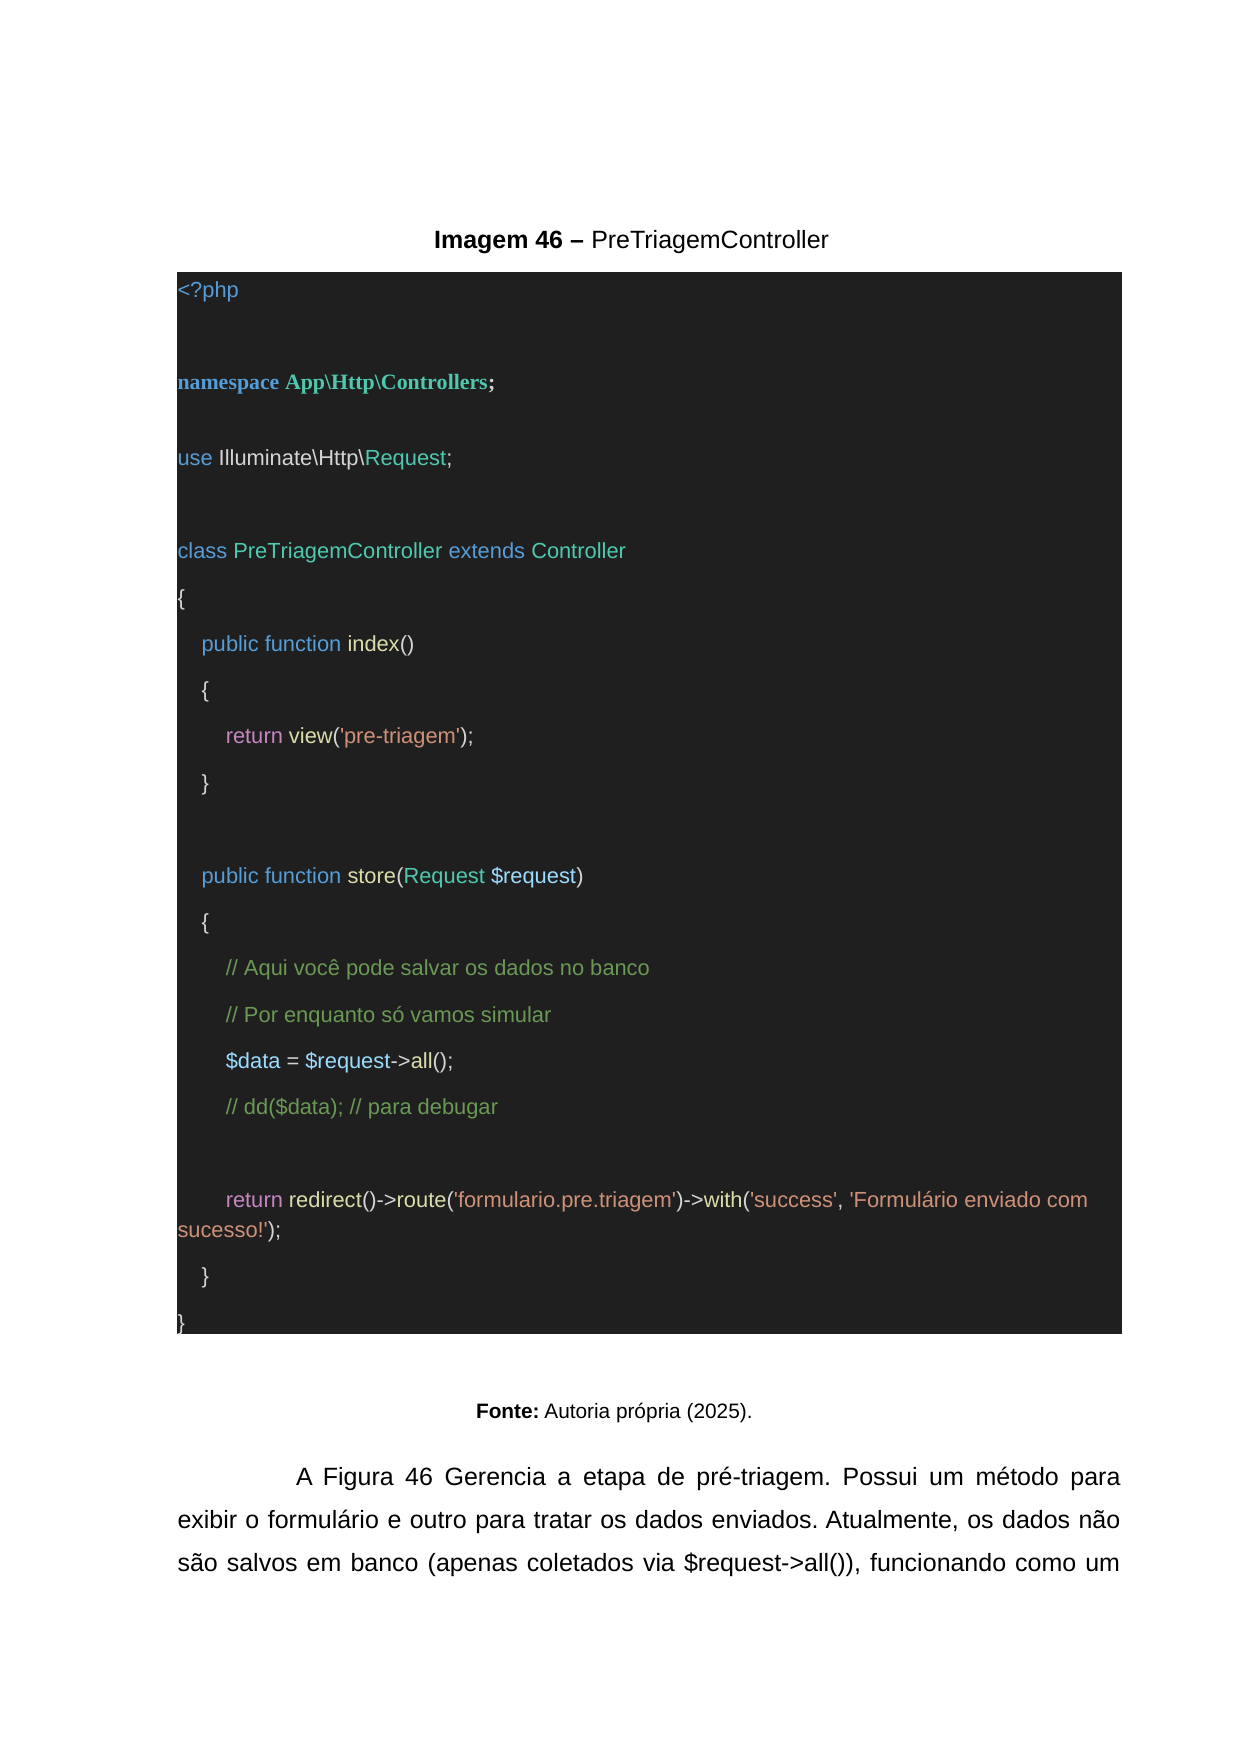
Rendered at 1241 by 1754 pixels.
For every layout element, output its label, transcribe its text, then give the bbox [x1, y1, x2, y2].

text { [177, 580, 1122, 609]
text <?php [177, 272, 1122, 302]
text public function store(Request $request) [177, 858, 1122, 888]
text } [177, 1258, 1122, 1288]
text class PreTriagemController extends Controller [177, 533, 1122, 563]
subtitle namespace App\Http\Controllers; [177, 365, 1122, 394]
text public function index() [177, 626, 1122, 656]
text // Por enquanto só vamos simular [177, 997, 1122, 1027]
text return redirect()->route('formulario.pre.triagem')->with('success', 'Formulário enviado com sucesso!'); [177, 1182, 1122, 1242]
text // Aqui você pode salvar os dados no banco [177, 951, 1122, 980]
text } [177, 765, 1122, 795]
text // dd($data); // para debugar [177, 1090, 1122, 1119]
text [177, 1461, 1122, 1576]
text use Illuminate\Http\Request; [177, 441, 1122, 471]
text { [177, 904, 1122, 934]
text Imagem 46 – PreTriagemController [238, 225, 1024, 254]
text } [177, 1305, 1122, 1334]
text return view('pre-triagem'); [177, 719, 1122, 749]
text Fonte: Autoria própria (2025). [177, 1398, 1051, 1422]
text $data = $request->all(); [177, 1043, 1122, 1073]
text { [177, 673, 1122, 702]
